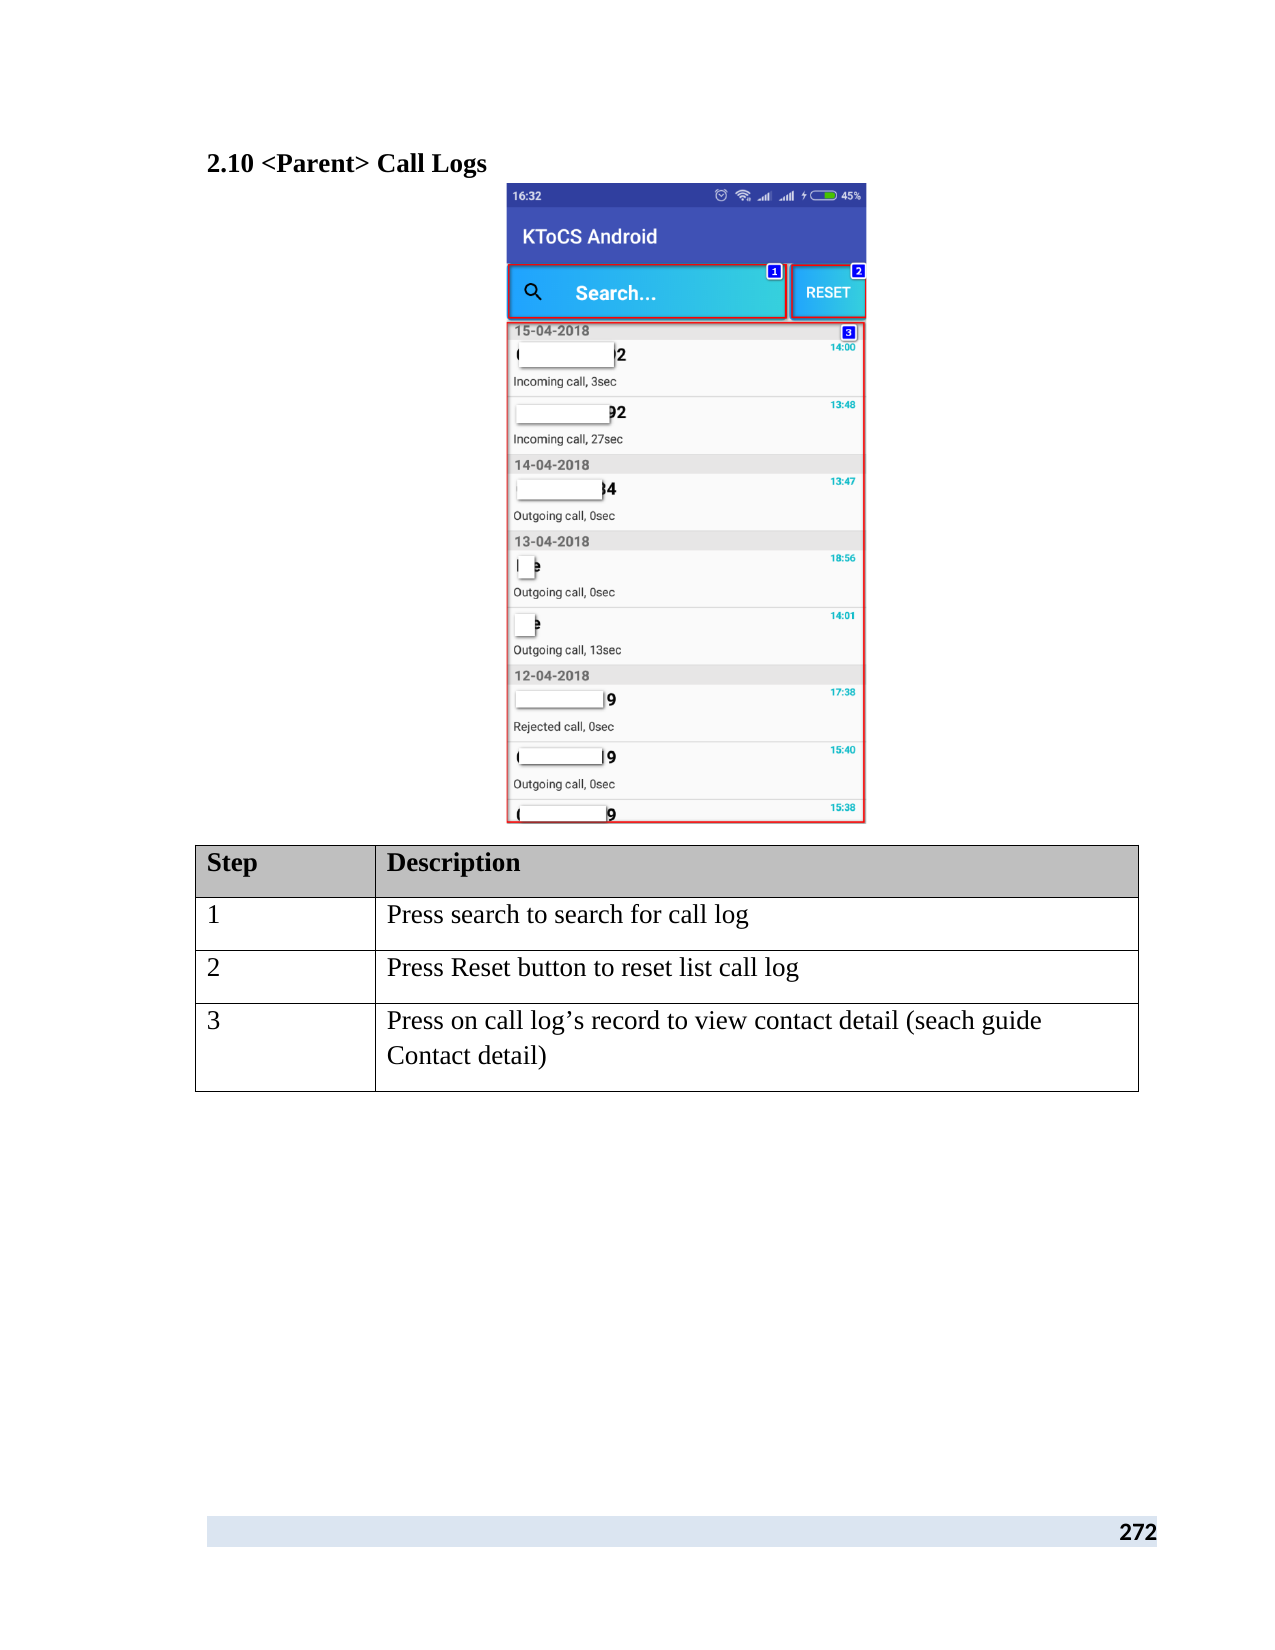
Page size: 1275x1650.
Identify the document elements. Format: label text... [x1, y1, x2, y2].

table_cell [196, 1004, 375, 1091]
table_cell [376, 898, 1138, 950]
picture [506, 183, 867, 824]
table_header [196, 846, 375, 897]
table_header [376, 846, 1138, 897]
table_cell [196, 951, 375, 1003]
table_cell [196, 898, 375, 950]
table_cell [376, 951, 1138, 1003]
subtitle 2.10 <Parent> Call Logs [207, 148, 1157, 179]
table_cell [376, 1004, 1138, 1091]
